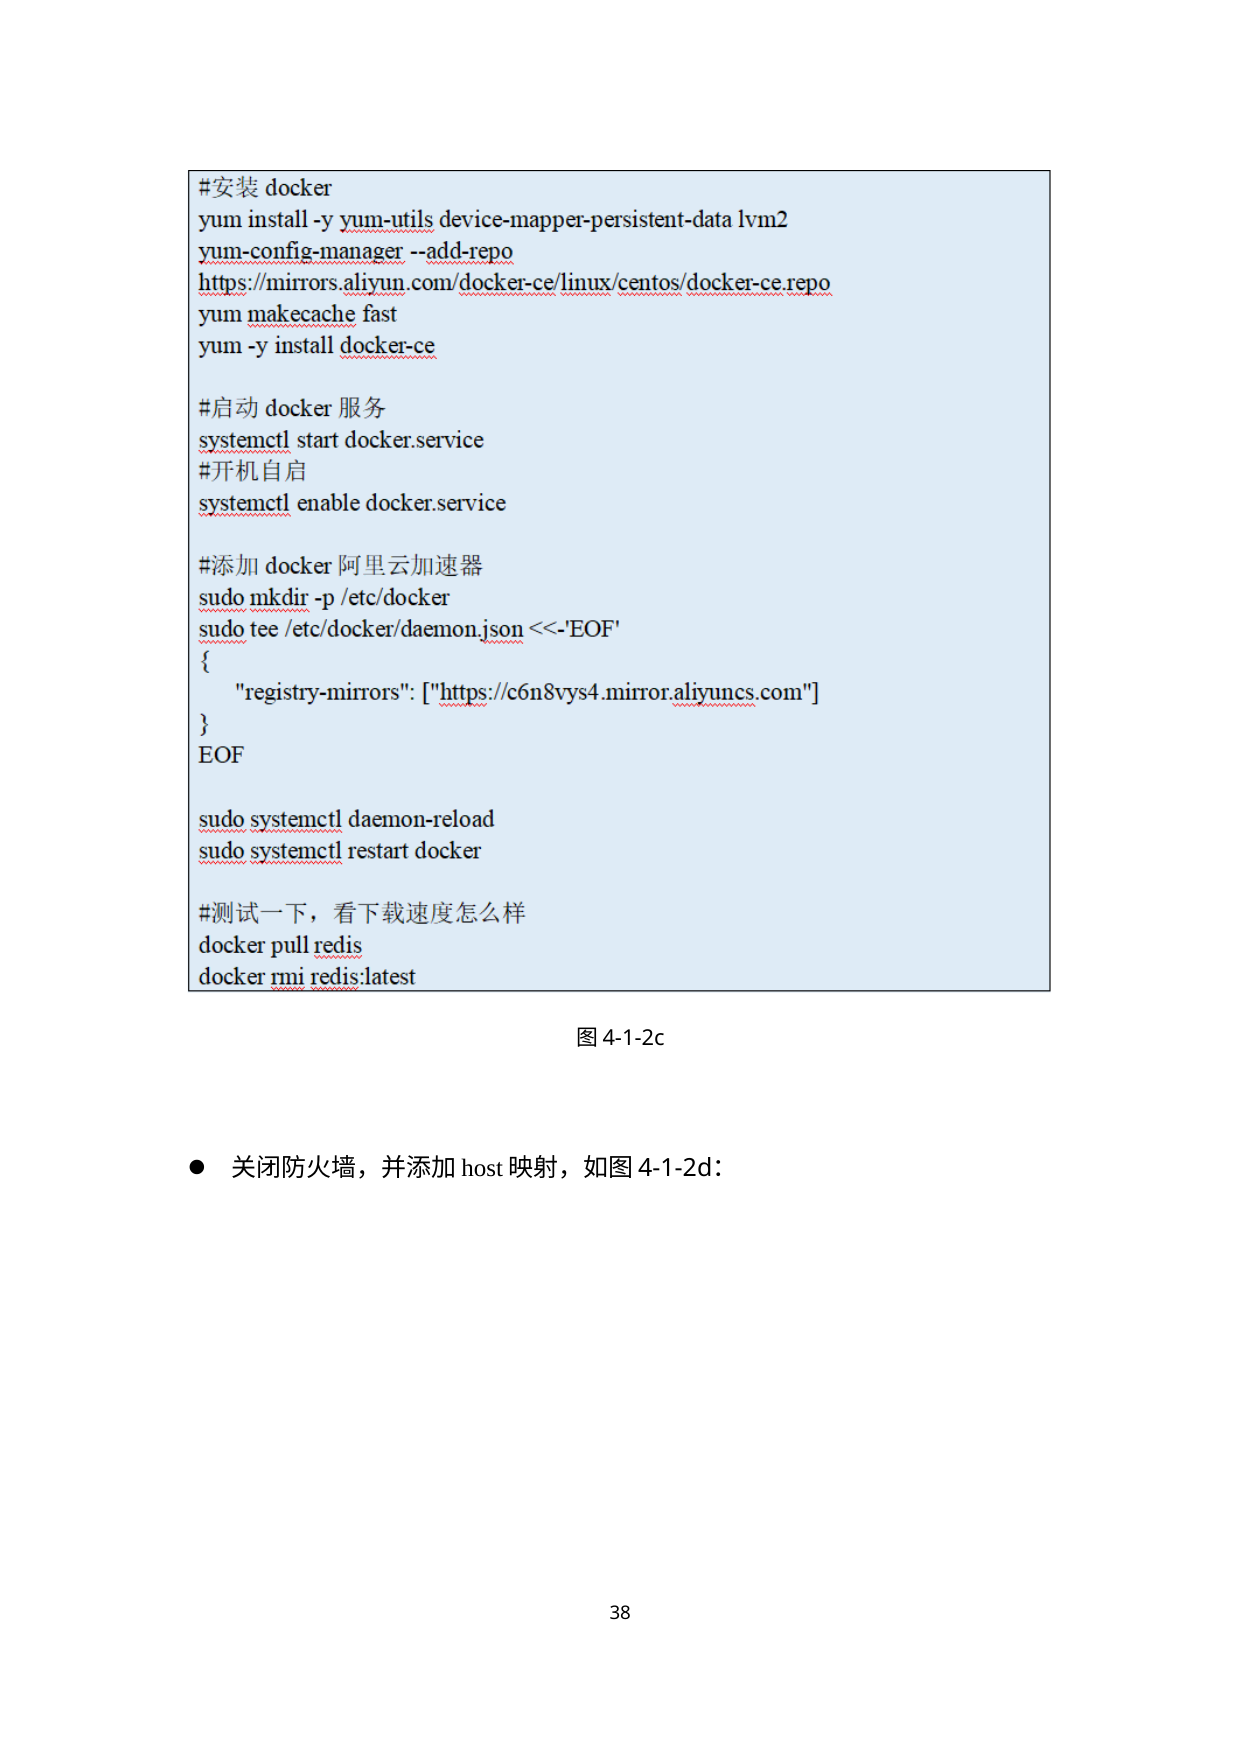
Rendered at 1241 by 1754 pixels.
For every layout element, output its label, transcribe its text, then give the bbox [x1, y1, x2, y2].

list 图4-1-2c [187, 1020, 1053, 1052]
list 关闭防火墙，并添加host映射，如图4-1-2d： [187, 1133, 1053, 1198]
picture [187, 170, 1053, 995]
